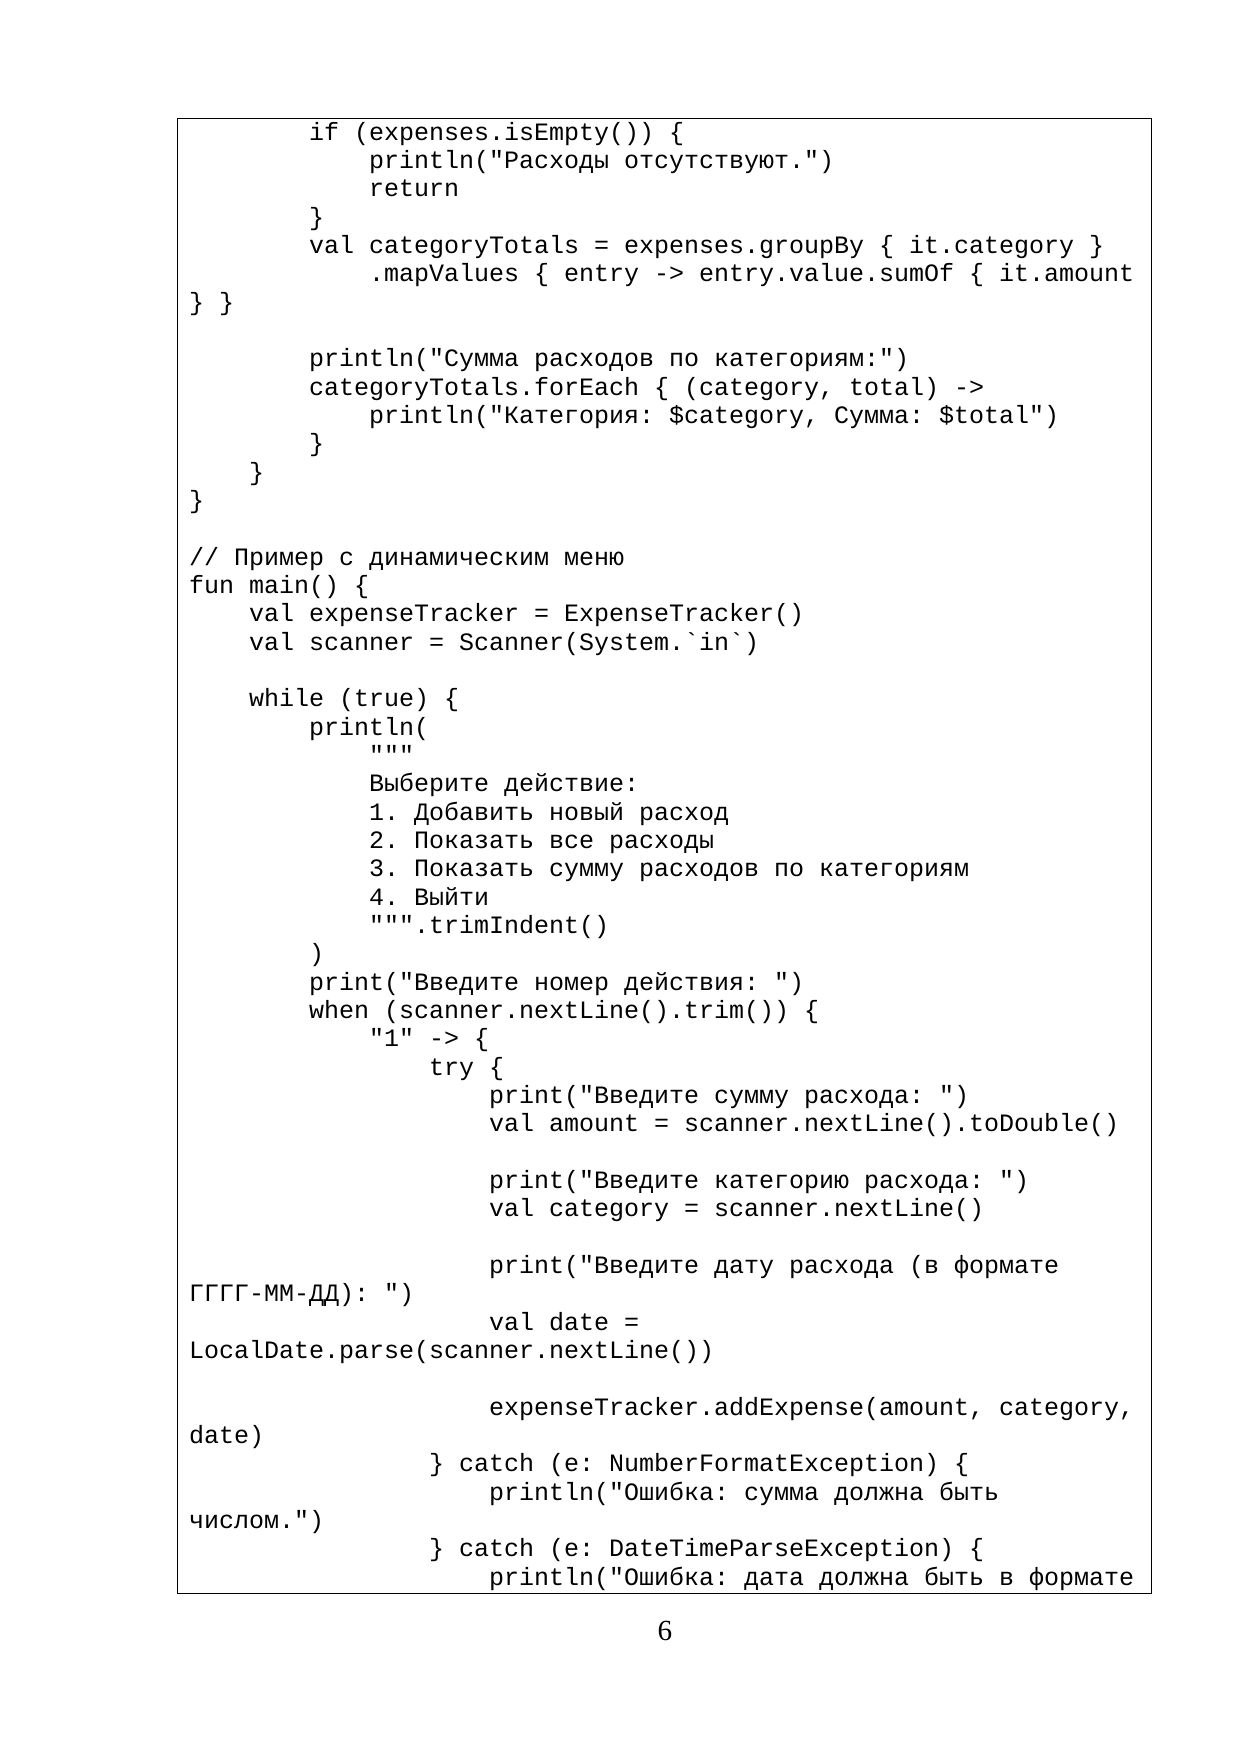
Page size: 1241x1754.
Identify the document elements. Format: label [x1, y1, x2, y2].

table_header [178, 119, 1151, 1592]
